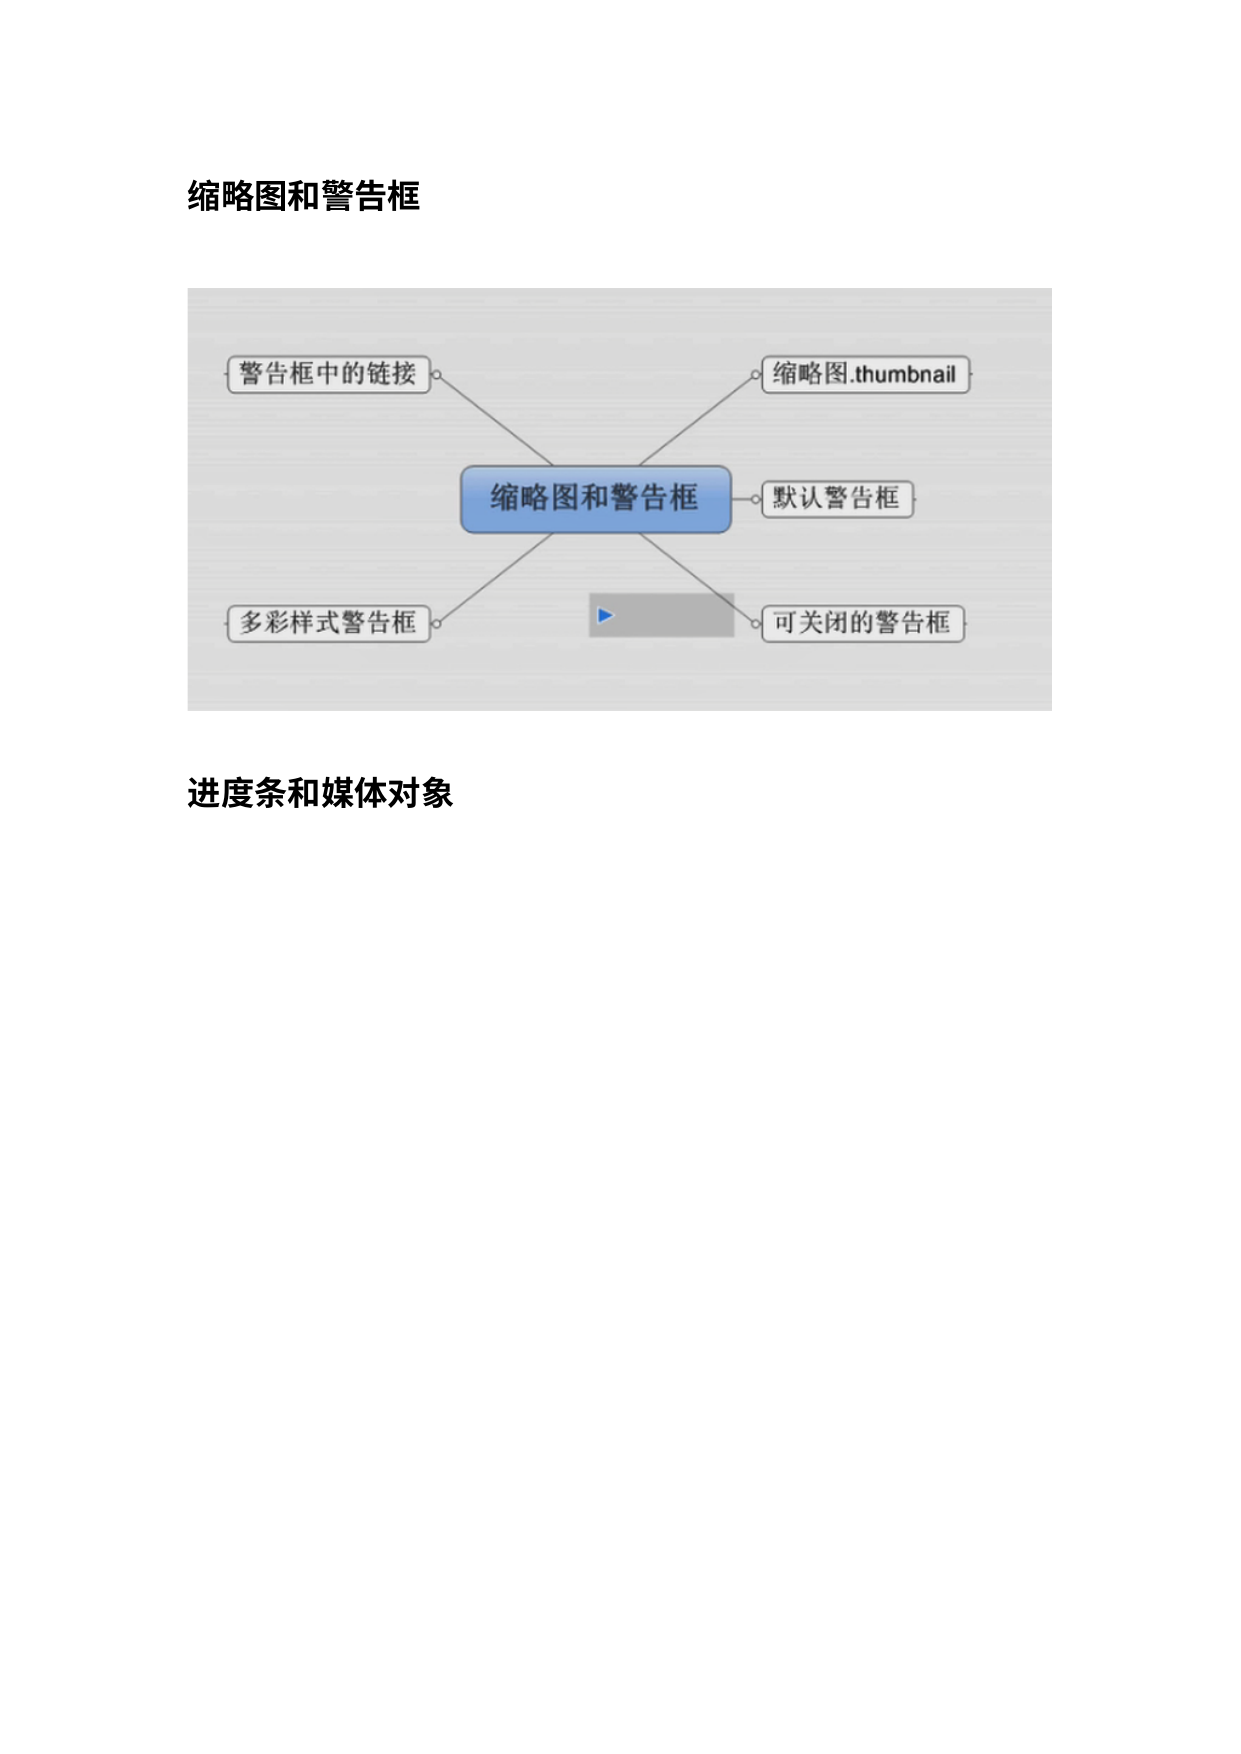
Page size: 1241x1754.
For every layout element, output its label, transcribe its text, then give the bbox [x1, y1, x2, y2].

picture [187, 288, 1052, 711]
subtitle 缩略图和警告框 [187, 162, 1053, 227]
